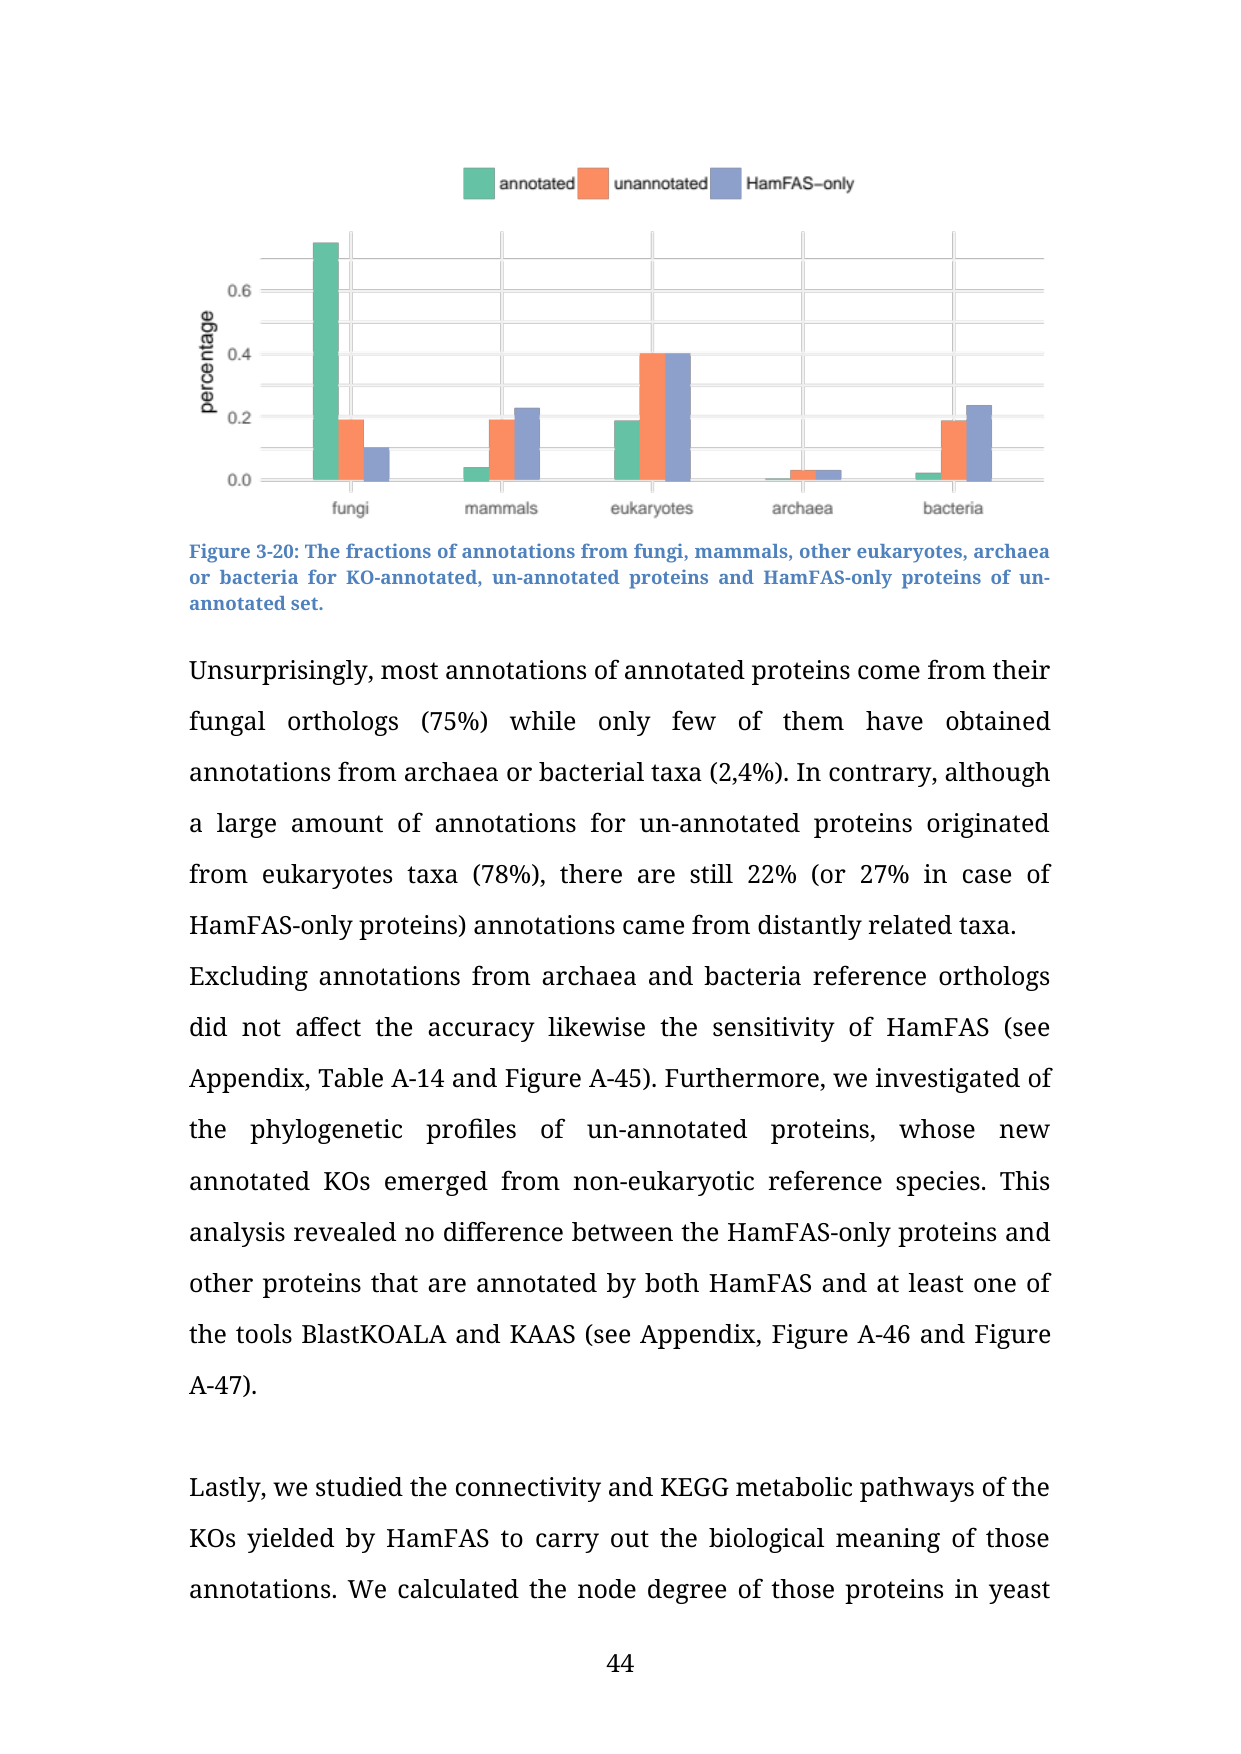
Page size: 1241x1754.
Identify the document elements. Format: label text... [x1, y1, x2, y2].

text Unsurprisingly, most annotations of annotated proteins come from their fungal orthologs (75%) while only few of them have obtained annotations from archaea or bacterial taxa (2,4%). In contrary, although a large amount of annotations for un-annotated proteins originated from eukaryotes taxa (78%), there are still 22% (or 27% in case of HamFAS-only proteins) annotations came from distantly related taxa. [189, 653, 1051, 942]
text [189, 1469, 1051, 1606]
